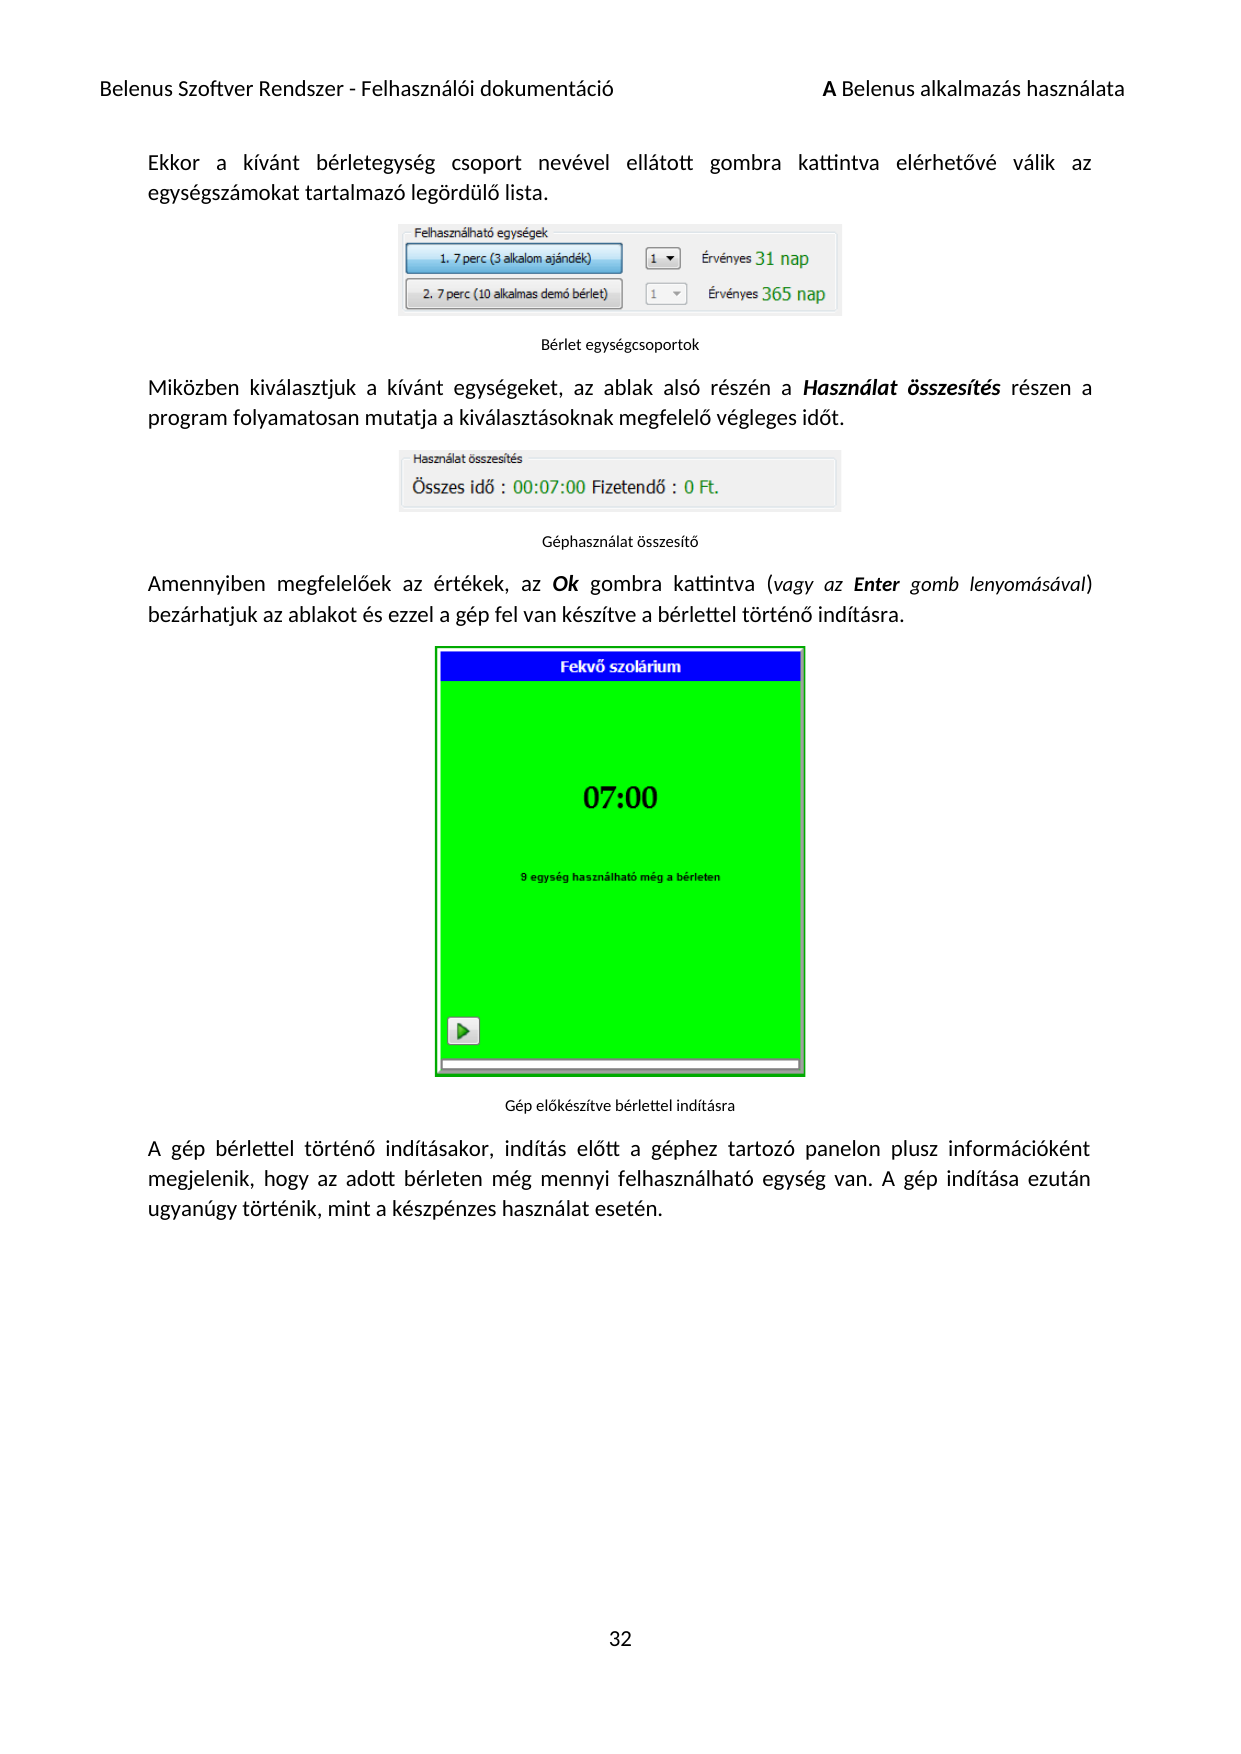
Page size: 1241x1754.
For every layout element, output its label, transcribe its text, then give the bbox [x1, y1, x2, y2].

text Miközben kiválasztjuk a kívánt egységeket, az ablak alsó részén a Használat összesítés részen a program folyamatosan mutatja a kiválasztásoknak megfelelő végleges időt. [148, 373, 1093, 431]
text A gép bérlettel történő indításakor, indítás előtt a géphez tartozó panelon plusz információként megjelenik, hogy az adott bérleten még mennyi felhasználható egység van. A gép indítása ezután ugyanúgy történik, mint a készpénzes használat esetén. [148, 1134, 1093, 1222]
text Géphasználat összesítő [148, 531, 1093, 551]
text Ekkor a kívánt bérletegység csoport nevével ellátott gombra kattintva elérhetővé válik az egységszámokat tartalmazó legördülő lista. [148, 148, 1093, 206]
text Gép előkészítve bérlettel indításra [148, 1095, 1093, 1116]
text Amennyiben megfelelőek az értékek, az Ok gombra kattintva (vagy az Enter gomb lenyomásával) bezárhatjuk az ablakot és ezzel a gép fel van készítve a bérlettel történő indításra. [148, 569, 1093, 628]
text Bérlet egységcsoportok [148, 334, 1093, 355]
picture [434, 646, 806, 1077]
picture [398, 450, 842, 512]
picture [398, 224, 843, 316]
